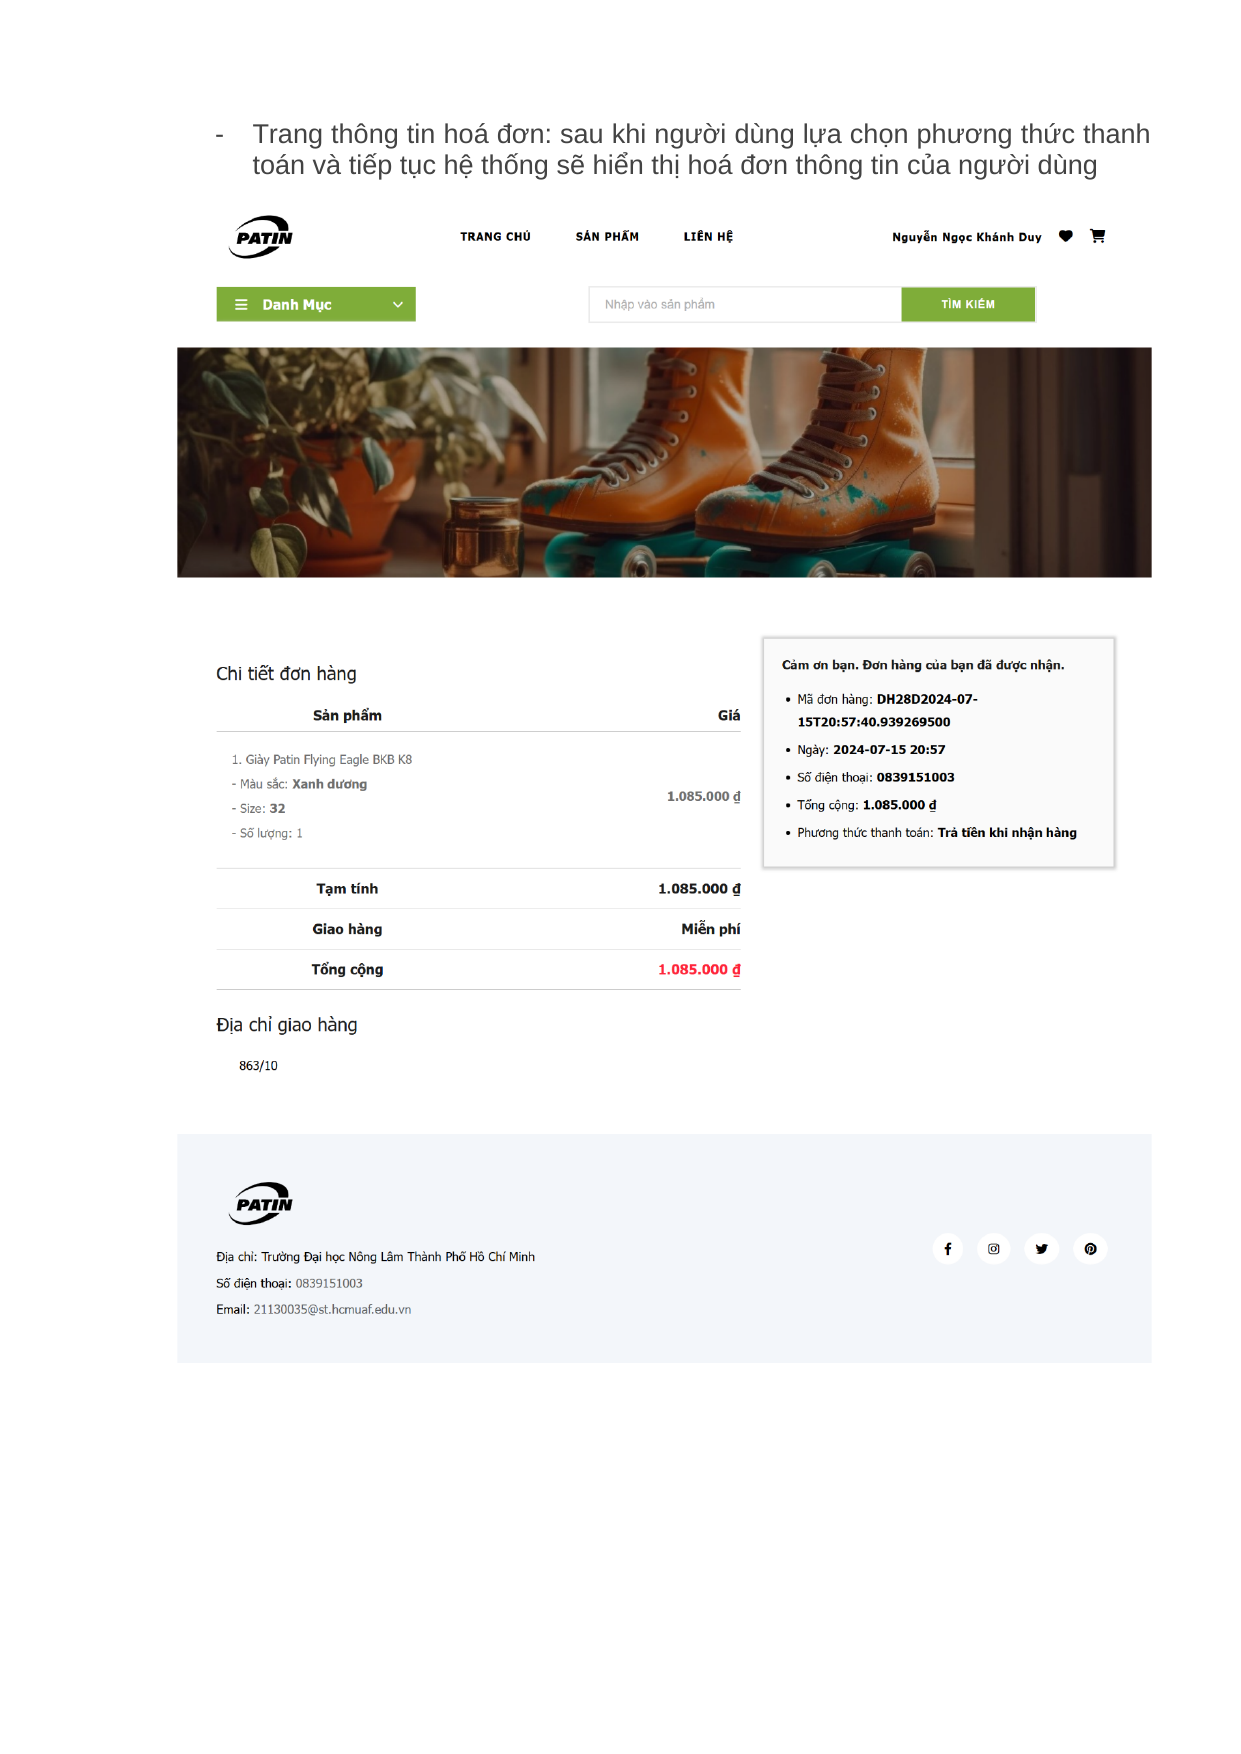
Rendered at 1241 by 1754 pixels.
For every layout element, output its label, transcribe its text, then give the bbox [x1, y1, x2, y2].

picture [177, 205, 1152, 1363]
list Trang thông tin hoá đơn: sau khi người dùng lựa chọn phương thức thanh toán và tiếp tục hệ thống sẽ hiển thị hoá đơn thông tin của người dùng [215, 118, 1152, 181]
